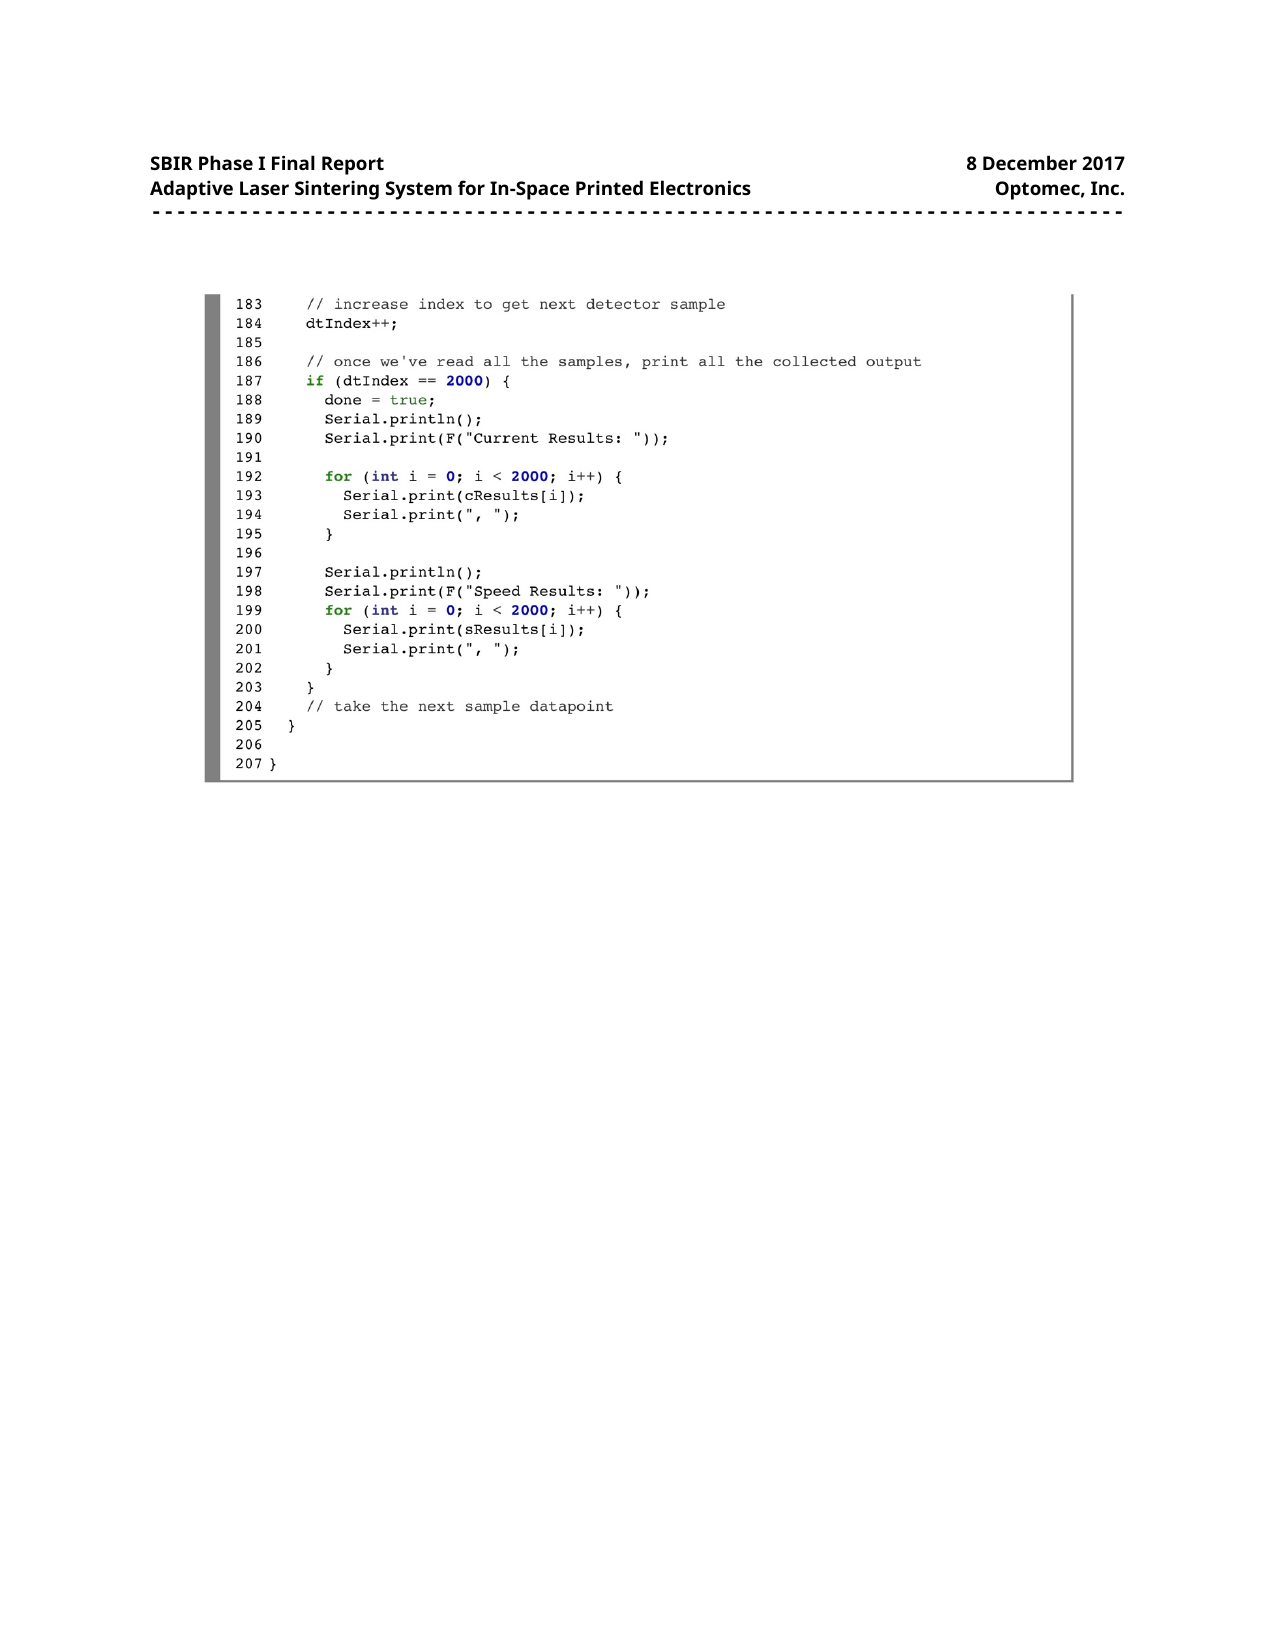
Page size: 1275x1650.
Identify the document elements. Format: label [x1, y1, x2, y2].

picture [150, 249, 1125, 843]
